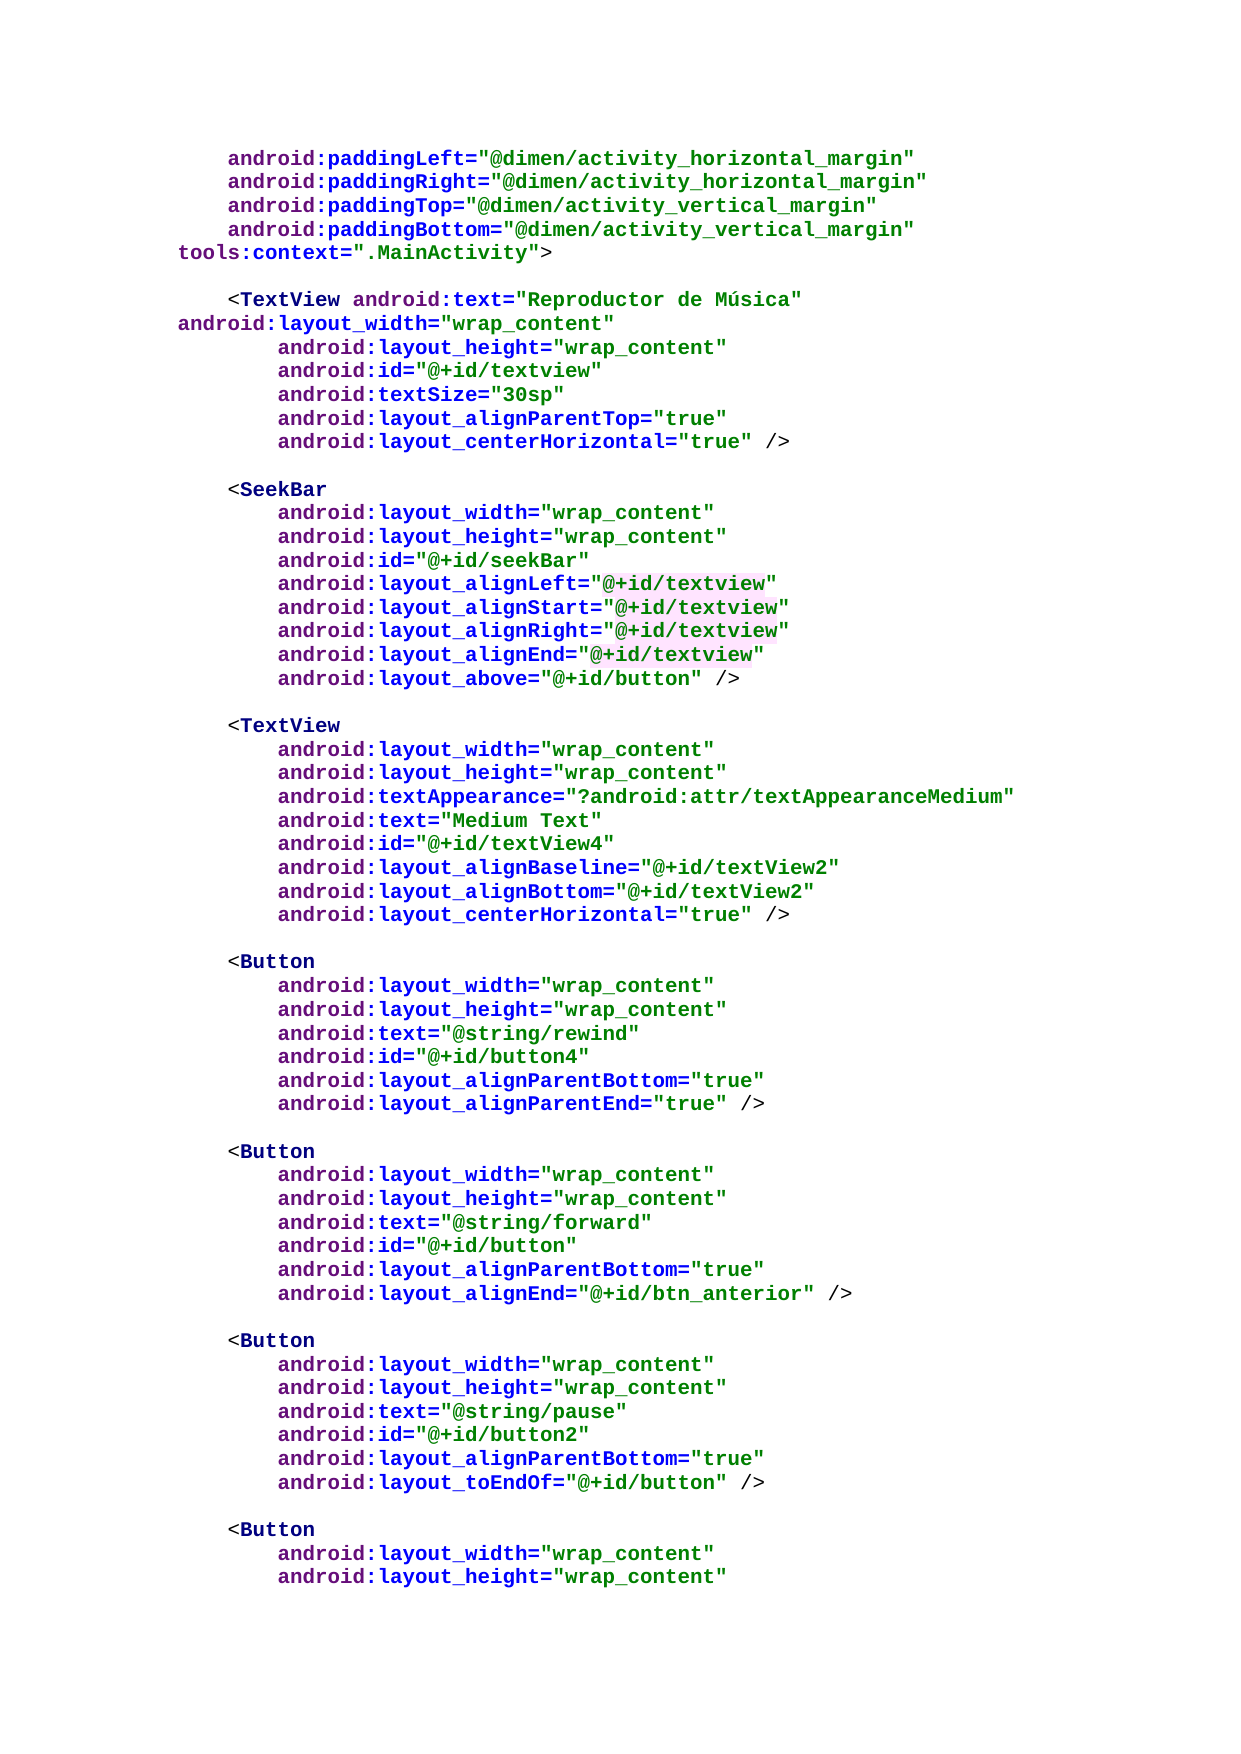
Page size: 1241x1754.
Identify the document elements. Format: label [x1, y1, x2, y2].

text [177, 148, 1063, 1590]
